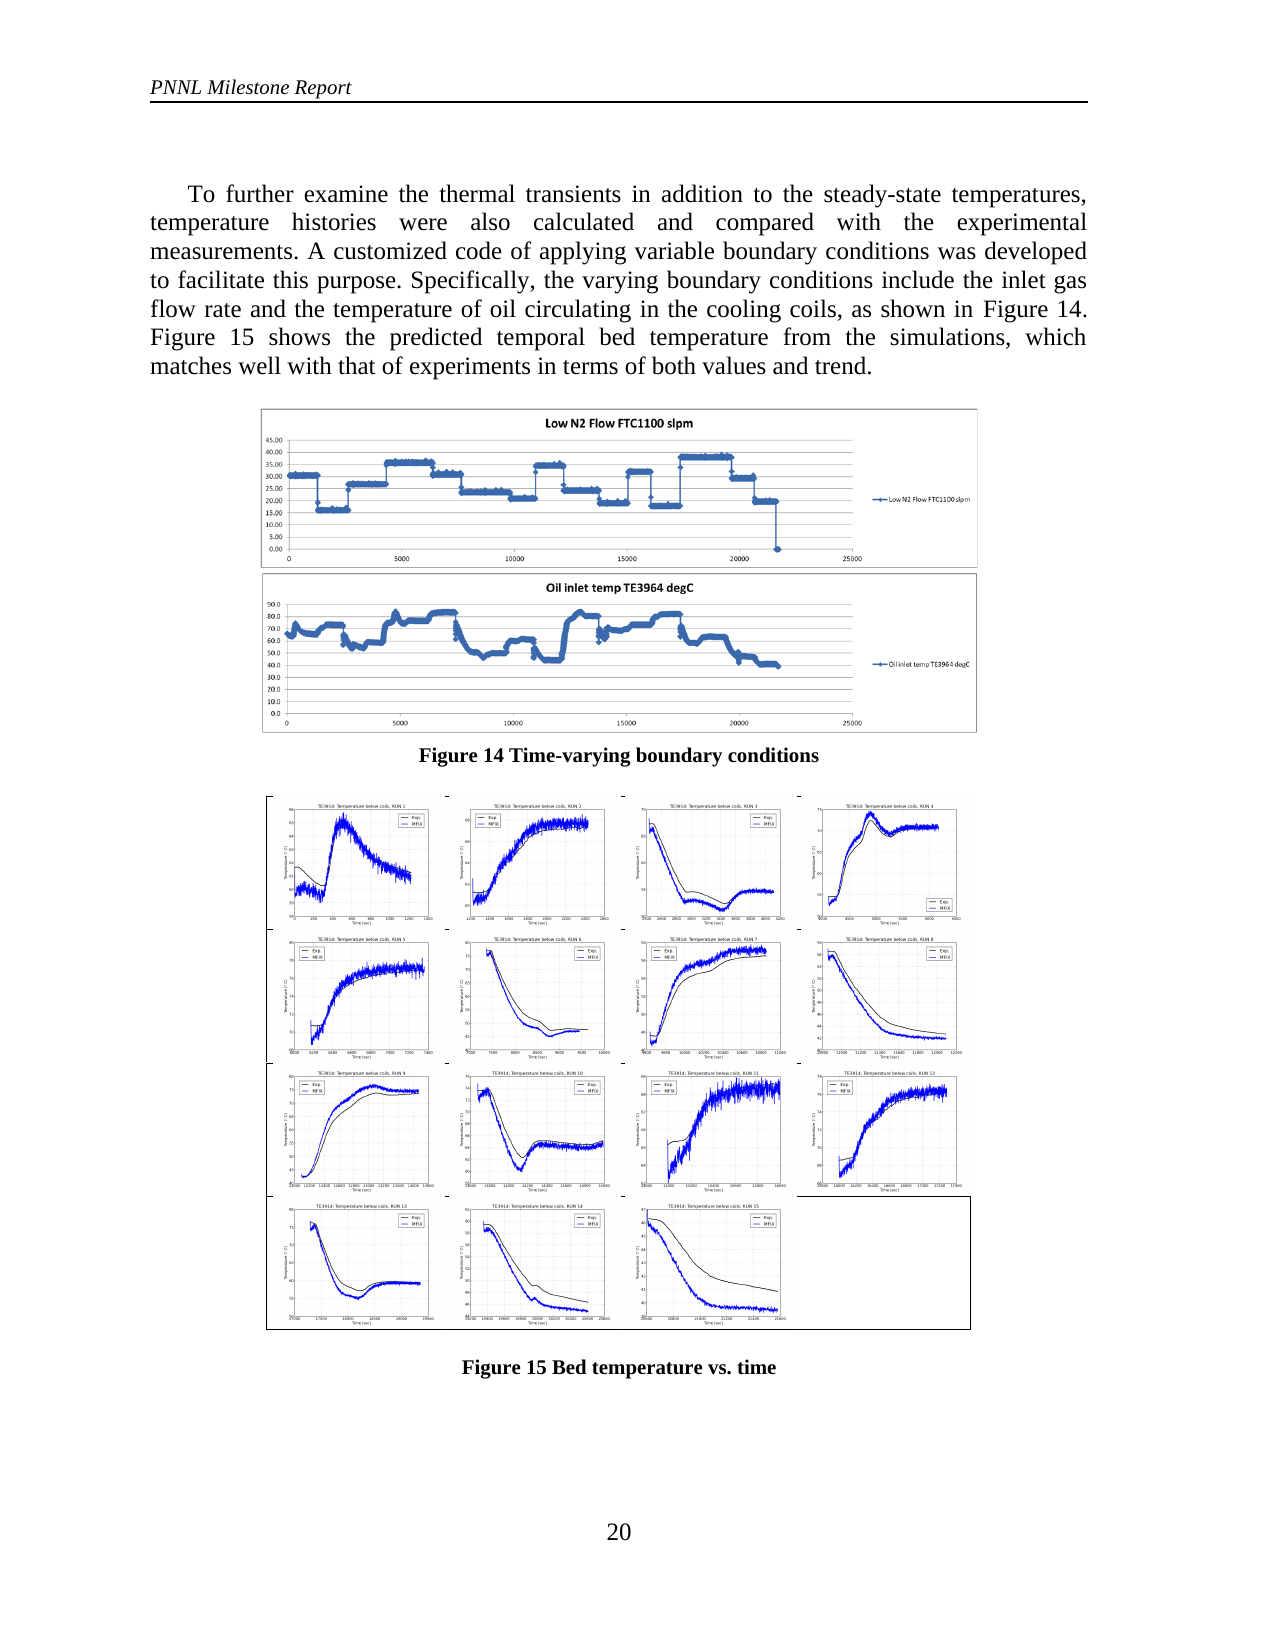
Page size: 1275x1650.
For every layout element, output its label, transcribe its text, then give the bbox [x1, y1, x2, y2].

text Figure 15 Bed temperature vs. time [150, 1355, 1088, 1379]
picture [260, 408, 978, 743]
text To further examine the thermal transients in addition to the steady-state temperatures, temperature histories were also calculated and compared with the experimental measurements. A customized code of applying variable boundary conditions was developed to facilitate this purpose. Specifically, the varying boundary conditions include the inlet gas flow rate and the temperature of oil circulating in the cooling coils, as shown in Figure 14. Figure 15 shows the predicted temporal bed temperature from the simulations, which matches well with that of experiments in terms of both values and trend. [150, 179, 1088, 380]
